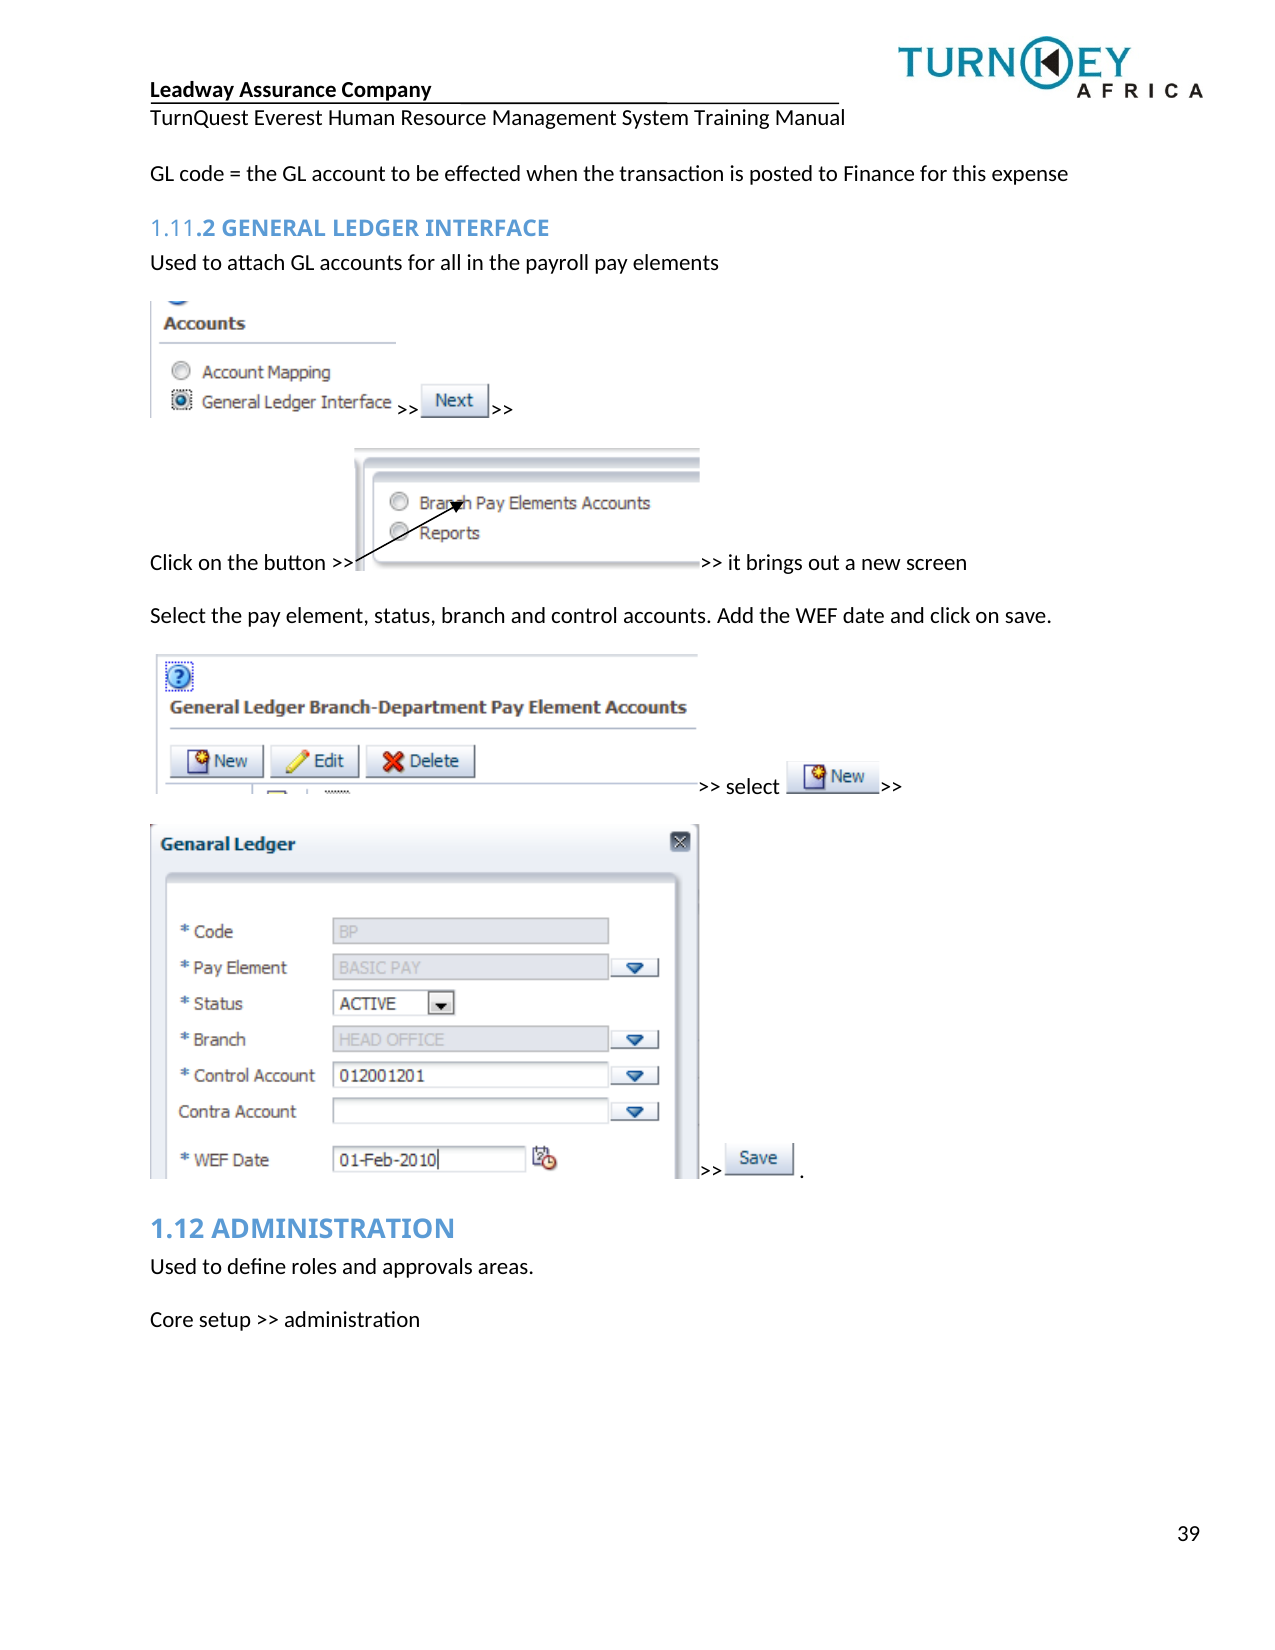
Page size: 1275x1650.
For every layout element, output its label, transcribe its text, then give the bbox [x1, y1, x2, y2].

picture [150, 824, 700, 1179]
text Used to define roles and approvals areas. [150, 1252, 1200, 1280]
subtitle 1.11.2 GENERAL LEDGER INTERFACE [150, 212, 1200, 243]
picture [785, 761, 880, 794]
picture [150, 654, 698, 794]
picture [418, 381, 491, 418]
text Used to attach GL accounts for all in the payroll pay elements [150, 248, 1200, 276]
text GL code = the GL account to be effected when the transaction is posted to Finance for this expense [150, 159, 1200, 187]
picture [898, 36, 1203, 98]
text Core setup >> administration [150, 1305, 1200, 1333]
text Select the pay element, status, branch and control accounts. Add the WEF date and click on save. [150, 601, 1200, 629]
picture [150, 301, 396, 418]
picture [722, 1143, 799, 1179]
subtitle 1.12 ADMINISTRATION [150, 1209, 1200, 1246]
picture [354, 448, 700, 571]
text >>>> [150, 301, 1200, 424]
